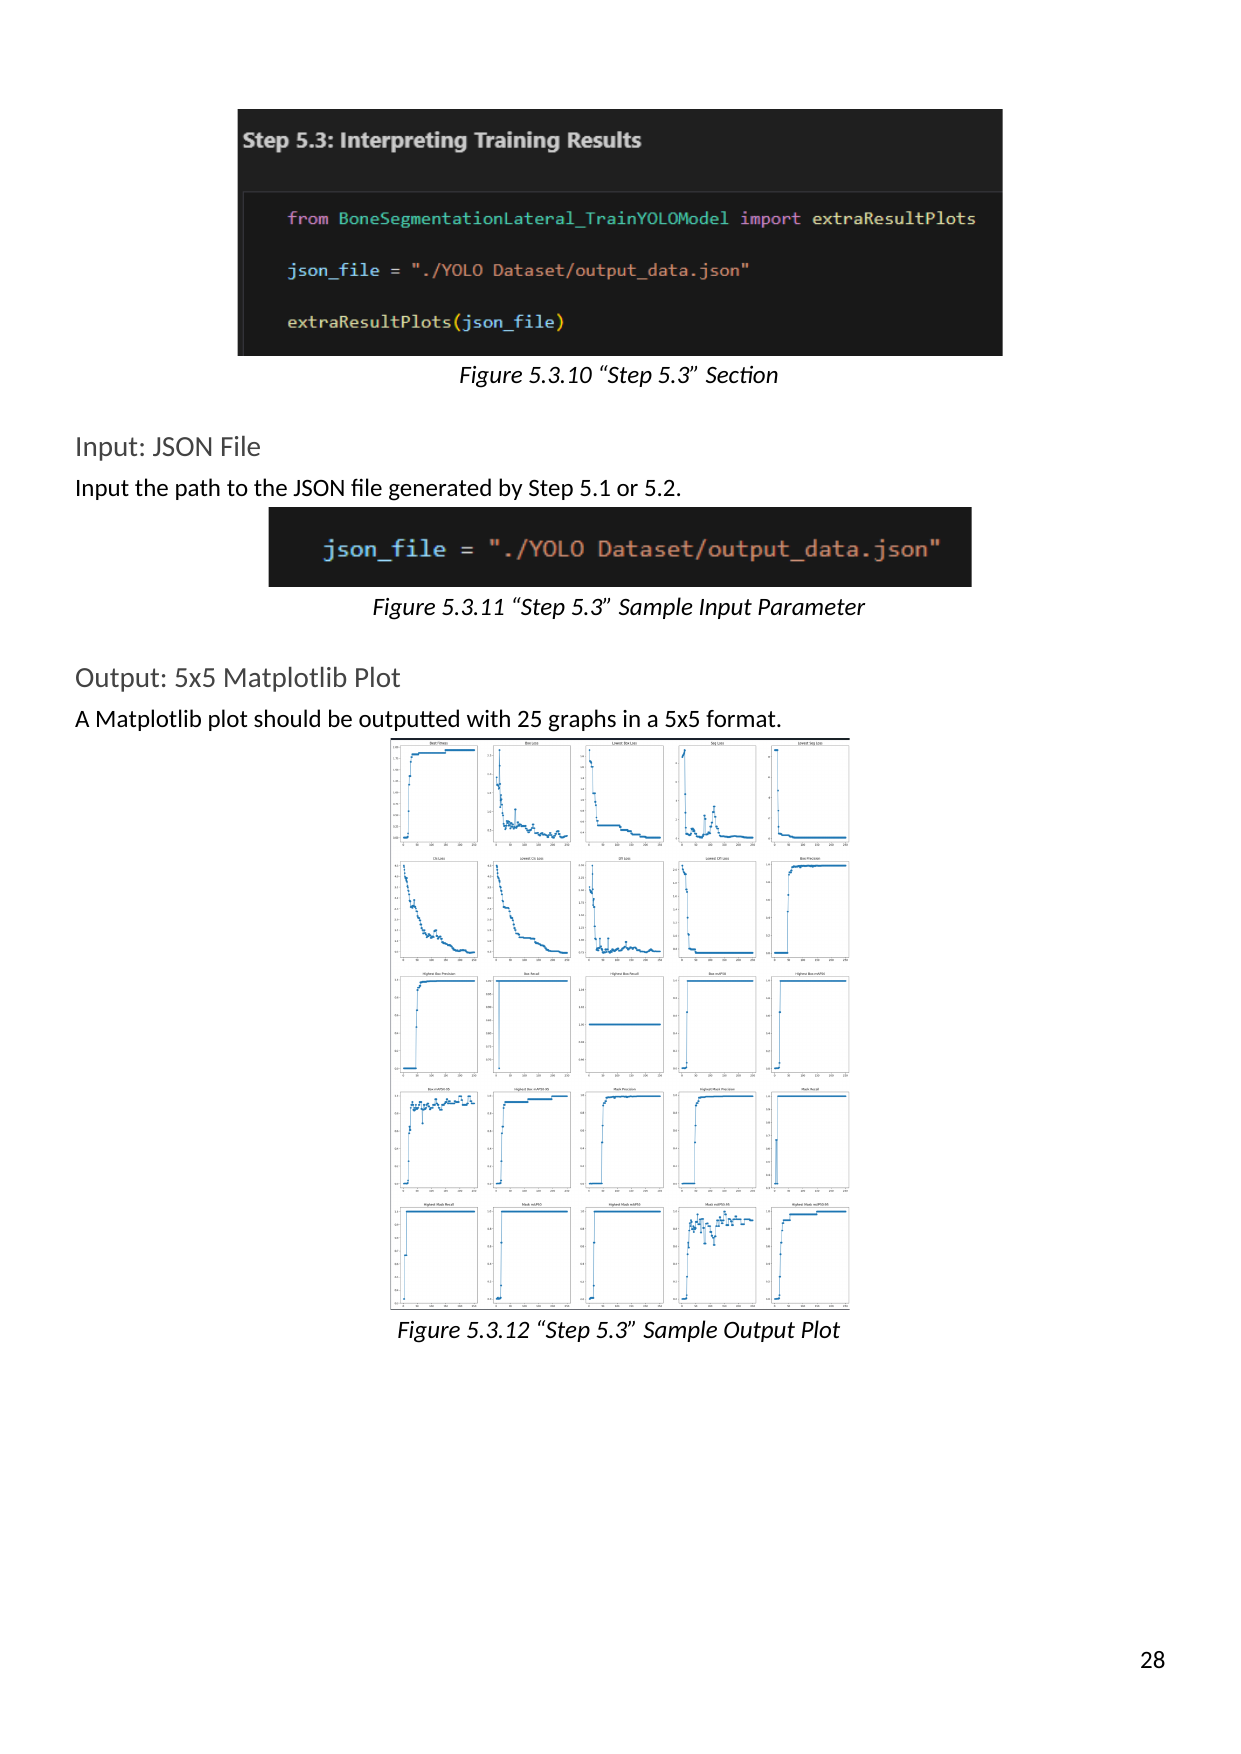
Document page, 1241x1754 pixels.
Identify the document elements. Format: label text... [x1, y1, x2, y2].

picture [237, 109, 1003, 356]
text A Matplotlib plot should be outputted with 25 graphs in a 5x5 format. [75, 703, 1165, 734]
picture [390, 738, 850, 1310]
text Figure 5.3.12 “Step 5.3” Sample Output Plot [75, 1314, 1165, 1345]
text Figure 5.3.10 “Step 5.3” Section [75, 360, 1165, 390]
subtitle Input: JSON File [75, 428, 1165, 464]
subtitle Output: 5x5 Matplotlib Plot [75, 659, 1165, 695]
text Input the path to the JSON file generated by Step 5.1 or 5.2. [75, 472, 1165, 502]
picture [268, 507, 972, 587]
text Figure 5.3.11 “Step 5.3” Sample Input Parameter [75, 591, 1165, 622]
